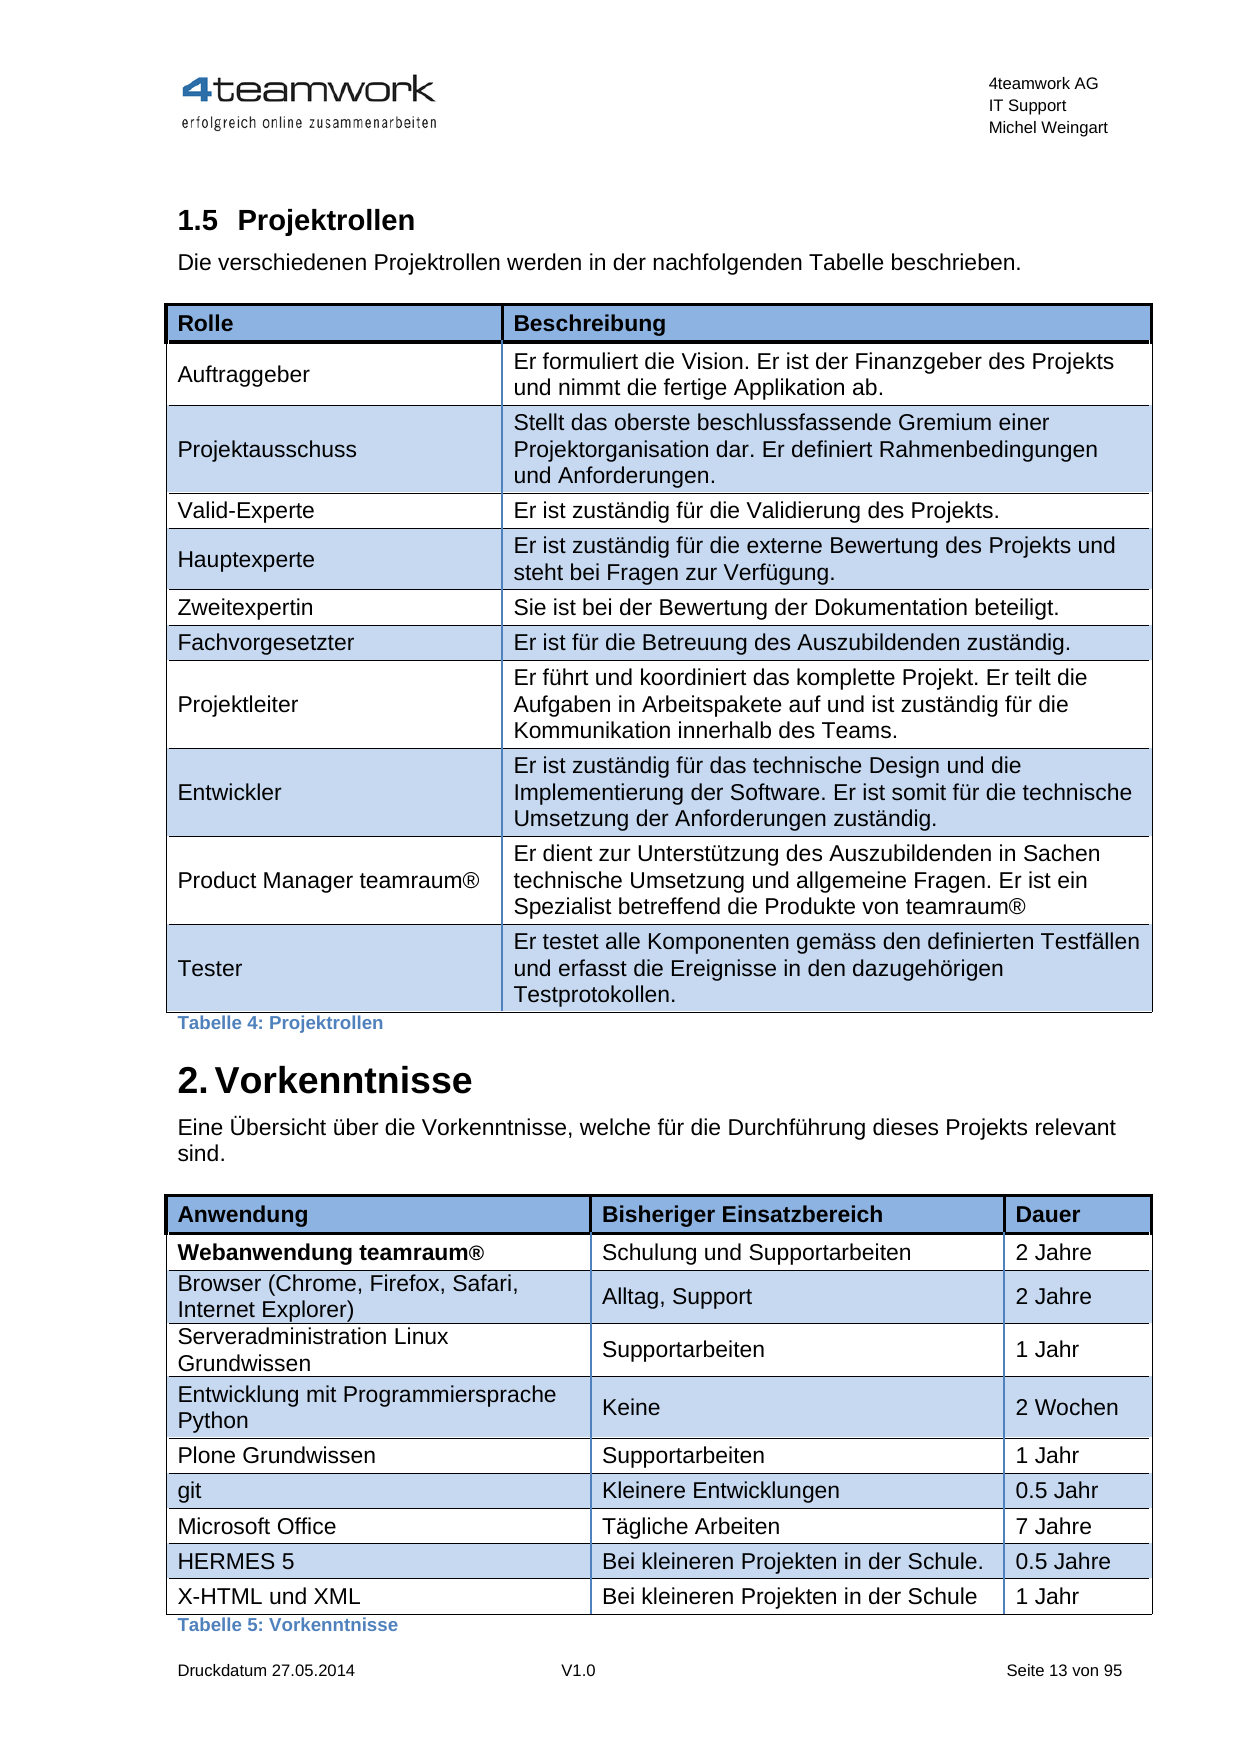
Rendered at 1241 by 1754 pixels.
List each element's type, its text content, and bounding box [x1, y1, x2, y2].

table_header Dauer [1006, 1197, 1150, 1232]
table_cell Microsoft Office [167, 1508, 590, 1543]
table_cell Er ist zuständig für das technische Design und die Implementierung der Software. Er ist somit für die technische Umsetzung der Anforderungen zuständig. [503, 748, 1152, 836]
table_header Bisheriger Einsatzbereich [592, 1197, 1003, 1232]
table_header Rolle [168, 306, 501, 340]
table_cell Schulung und Supportarbeiten [592, 1235, 1003, 1269]
table_cell Keine [592, 1377, 1003, 1437]
table_cell Browser (Chrome, Firefox, Safari, Internet Explorer) [167, 1270, 590, 1323]
table_cell Er dient zur Unterstützung des Auszubildenden in Sachen technische Umsetzung und allgemeine Fragen. Er ist ein Spezialist betreffend die Produkte von teamraum® [503, 836, 1152, 923]
table_cell X-HTML und XML [167, 1578, 590, 1613]
table_cell Kleinere Entwicklungen [592, 1474, 1003, 1508]
table_cell Er ist zuständig für die Validierung des Projekts. [503, 493, 1152, 528]
text Die verschiedenen Projektrollen werden in der nachfolgenden Tabelle beschrieben. [177, 249, 1122, 276]
table_cell 0.5 Jahr [1005, 1473, 1152, 1508]
table_cell 2 Wochen [1005, 1376, 1152, 1437]
table_cell 1 Jahr [1005, 1323, 1152, 1376]
table_cell Plone Grundwissen [167, 1438, 590, 1473]
table_cell Serveradministration Linux Grundwissen [167, 1323, 590, 1376]
table_cell Zweitexpertin [167, 589, 501, 624]
subtitle Projektrollen [177, 203, 1122, 237]
table_cell 1 Jahr [1005, 1438, 1152, 1473]
table_cell Tester [167, 924, 501, 1011]
table_cell Auftraggeber [167, 341, 501, 404]
table_cell Er ist zuständig für die externe Bewertung des Projekts und steht bei Fragen zur Verfügung. [503, 528, 1152, 589]
table_cell Stellt das oberste beschlussfassende Gremium einer Projektorganisation dar. Er definiert Rahmenbedingungen und Anforderungen. [503, 405, 1152, 492]
table_cell Entwicklung mit Programmiersprache Python [167, 1376, 590, 1437]
subtitle Vorkenntnisse [177, 1058, 1122, 1102]
table_cell 1 Jahr [1005, 1578, 1152, 1613]
table_cell 0.5 Jahre [1005, 1543, 1152, 1578]
table_cell Alltag, Support [592, 1271, 1003, 1323]
table_header Beschreibung [504, 306, 1150, 340]
picture [177, 69, 440, 134]
table_cell HERMES 5 [167, 1543, 590, 1578]
table_cell Fachvorgesetzter [167, 625, 501, 660]
table_cell Bei kleineren Projekten in der Schule. [592, 1544, 1003, 1578]
table_cell Er testet alle Komponenten gemäss den definierten Testfällen und erfasst die Ereignisse in den dazugehörigen Testprotokollen. [503, 924, 1152, 1011]
table_cell 2 Jahre [1005, 1270, 1152, 1323]
table_header Anwendung [168, 1197, 589, 1232]
table_cell Hauptexperte [167, 528, 501, 589]
table_cell Projektausschuss [167, 405, 501, 492]
table_cell Er formuliert die Vision. Er ist der Finanzgeber des Projekts und nimmt die fertige Applikation ab. [503, 340, 1152, 404]
table_cell Er führt und koordiniert das komplette Projekt. Er teilt die Aufgaben in Arbeitspakete auf und ist zuständig für die Kommunikation innerhalb des Teams. [503, 660, 1152, 748]
table_cell 7 Jahre [1005, 1508, 1152, 1543]
text Eine Übersicht über die Vorkenntnisse, welche für die Durchführung dieses Projekts relevant sind. [177, 1114, 1122, 1167]
table_cell Tägliche Arbeiten [592, 1509, 1003, 1543]
table_cell Valid-Experte [167, 493, 501, 528]
table_cell Supportarbeiten [592, 1439, 1003, 1473]
table_cell Product Manager teamraum® [167, 836, 501, 923]
table_cell git [167, 1473, 590, 1508]
table_cell 2 Jahre [1005, 1232, 1152, 1269]
table_cell Er ist für die Betreuung des Auszubildenden zuständig. [503, 625, 1152, 660]
table_cell Webanwendung teamraum® [167, 1233, 590, 1269]
table_cell Bei kleineren Projekten in der Schule [592, 1579, 1003, 1613]
table_cell Supportarbeiten [592, 1324, 1003, 1376]
table_cell Projektleiter [167, 660, 501, 748]
table_cell Sie ist bei der Bewertung der Dokumentation beteiligt. [503, 589, 1152, 624]
table_cell Entwickler [167, 748, 501, 836]
